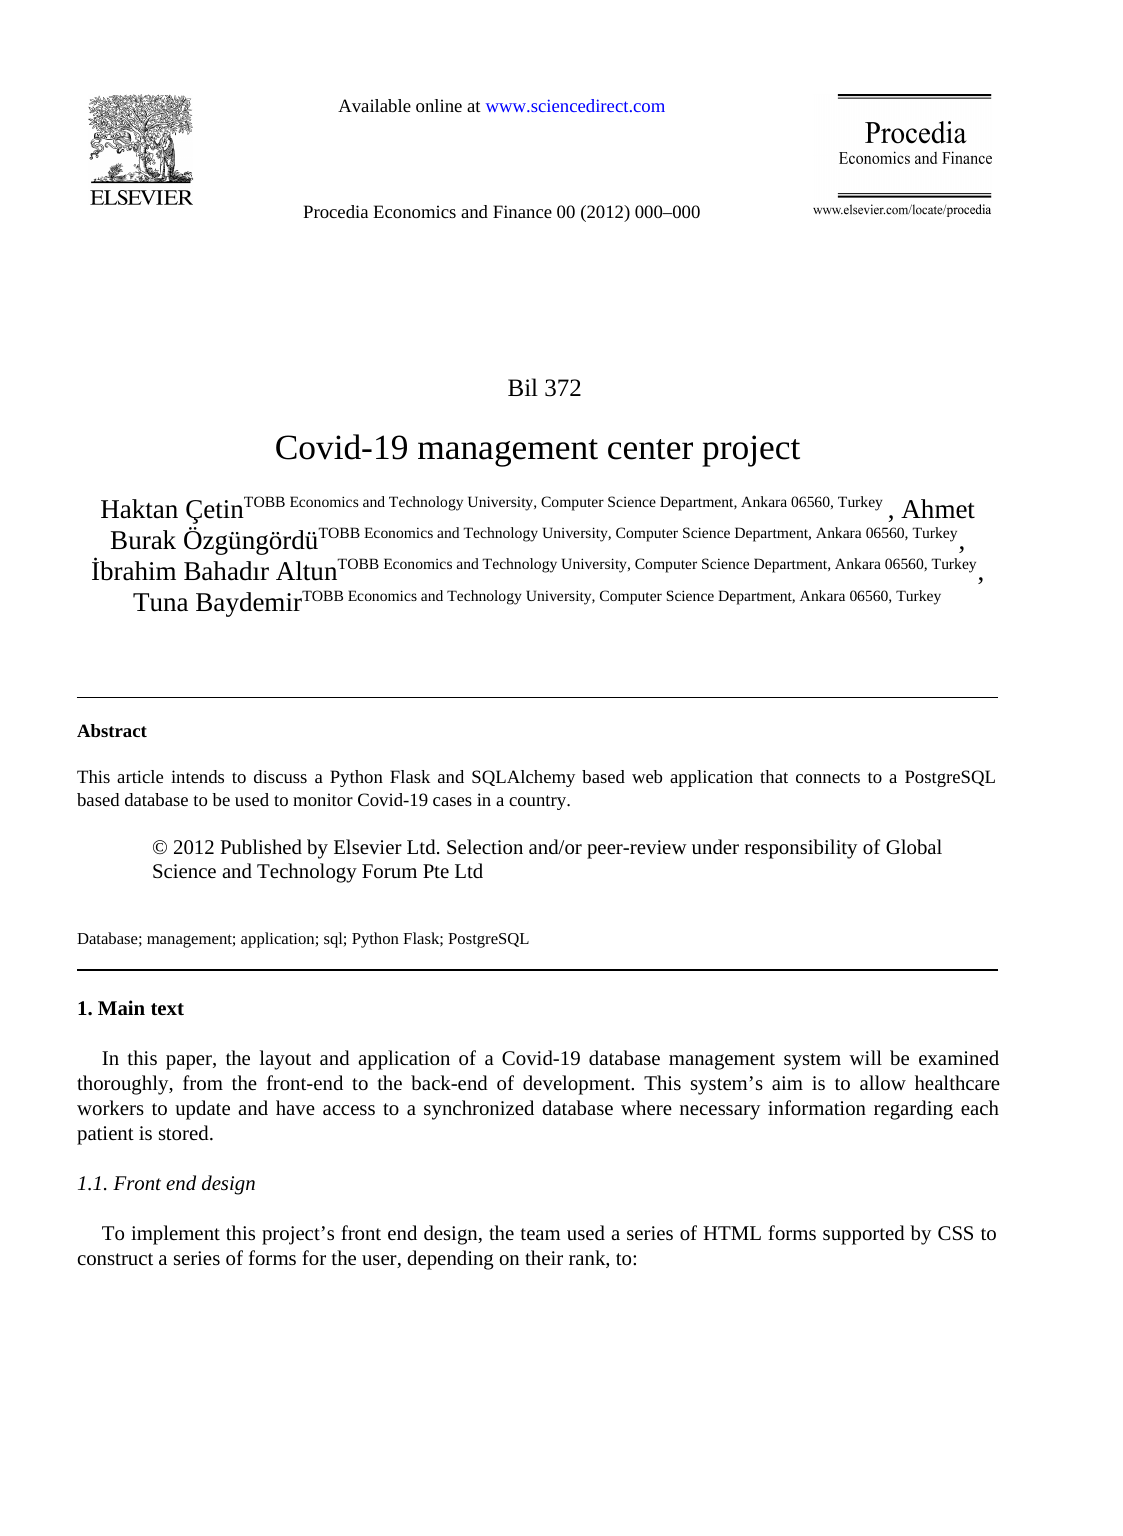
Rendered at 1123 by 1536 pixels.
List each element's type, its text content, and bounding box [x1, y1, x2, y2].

text Database; management; application; sql; Python Flask; PostgreSQL [77, 928, 998, 969]
text Bil 372 [64, 373, 1012, 401]
text To implement this project’s front end design, the team used a series of HTML forms supported by CSS to construct a series of forms for the user, depending on their rank, to: [77, 1221, 998, 1271]
text In this paper, the layout and application of a Covid-19 database management system will be examined thoroughly, from the front-end to the back-end of development. This system’s aim is to allow healthcare workers to update and have access to a synchronized database where necessary information regarding each patient is stored. [77, 1046, 1001, 1146]
text Haktan ÇetinTOBB Economics and Technology University, Computer Science Department, Ankara 06560, Turkey , Ahmet Burak ÖzgüngördüTOBB Economics and Technology University, Computer Science Department, Ankara 06560, Turkey, İbrahim Bahadır AltunTOBB Economics and Technology University, Computer Science Department, Ankara 06560, Turkey, Tuna BaydemirTOBB Economics and Technology University, Computer Science Department, Ankara 06560, Turkey [77, 493, 998, 618]
text Front end design [77, 1171, 998, 1196]
picture [88, 94, 194, 205]
text © 2012 Published by Elsevier Ltd. Selection and/or peer-review under responsibility of Global Science and Technology Forum Pte Ltd [152, 835, 998, 883]
picture [813, 94, 992, 217]
text Abstract [77, 698, 998, 742]
title Covid-19 management center project [77, 426, 998, 468]
text This article intends to discuss a Python Flask and SQLAlchemy based web application that connects to a PostgreSQL based database to be used to monitor Covid-19 cases in a country. [77, 765, 998, 811]
